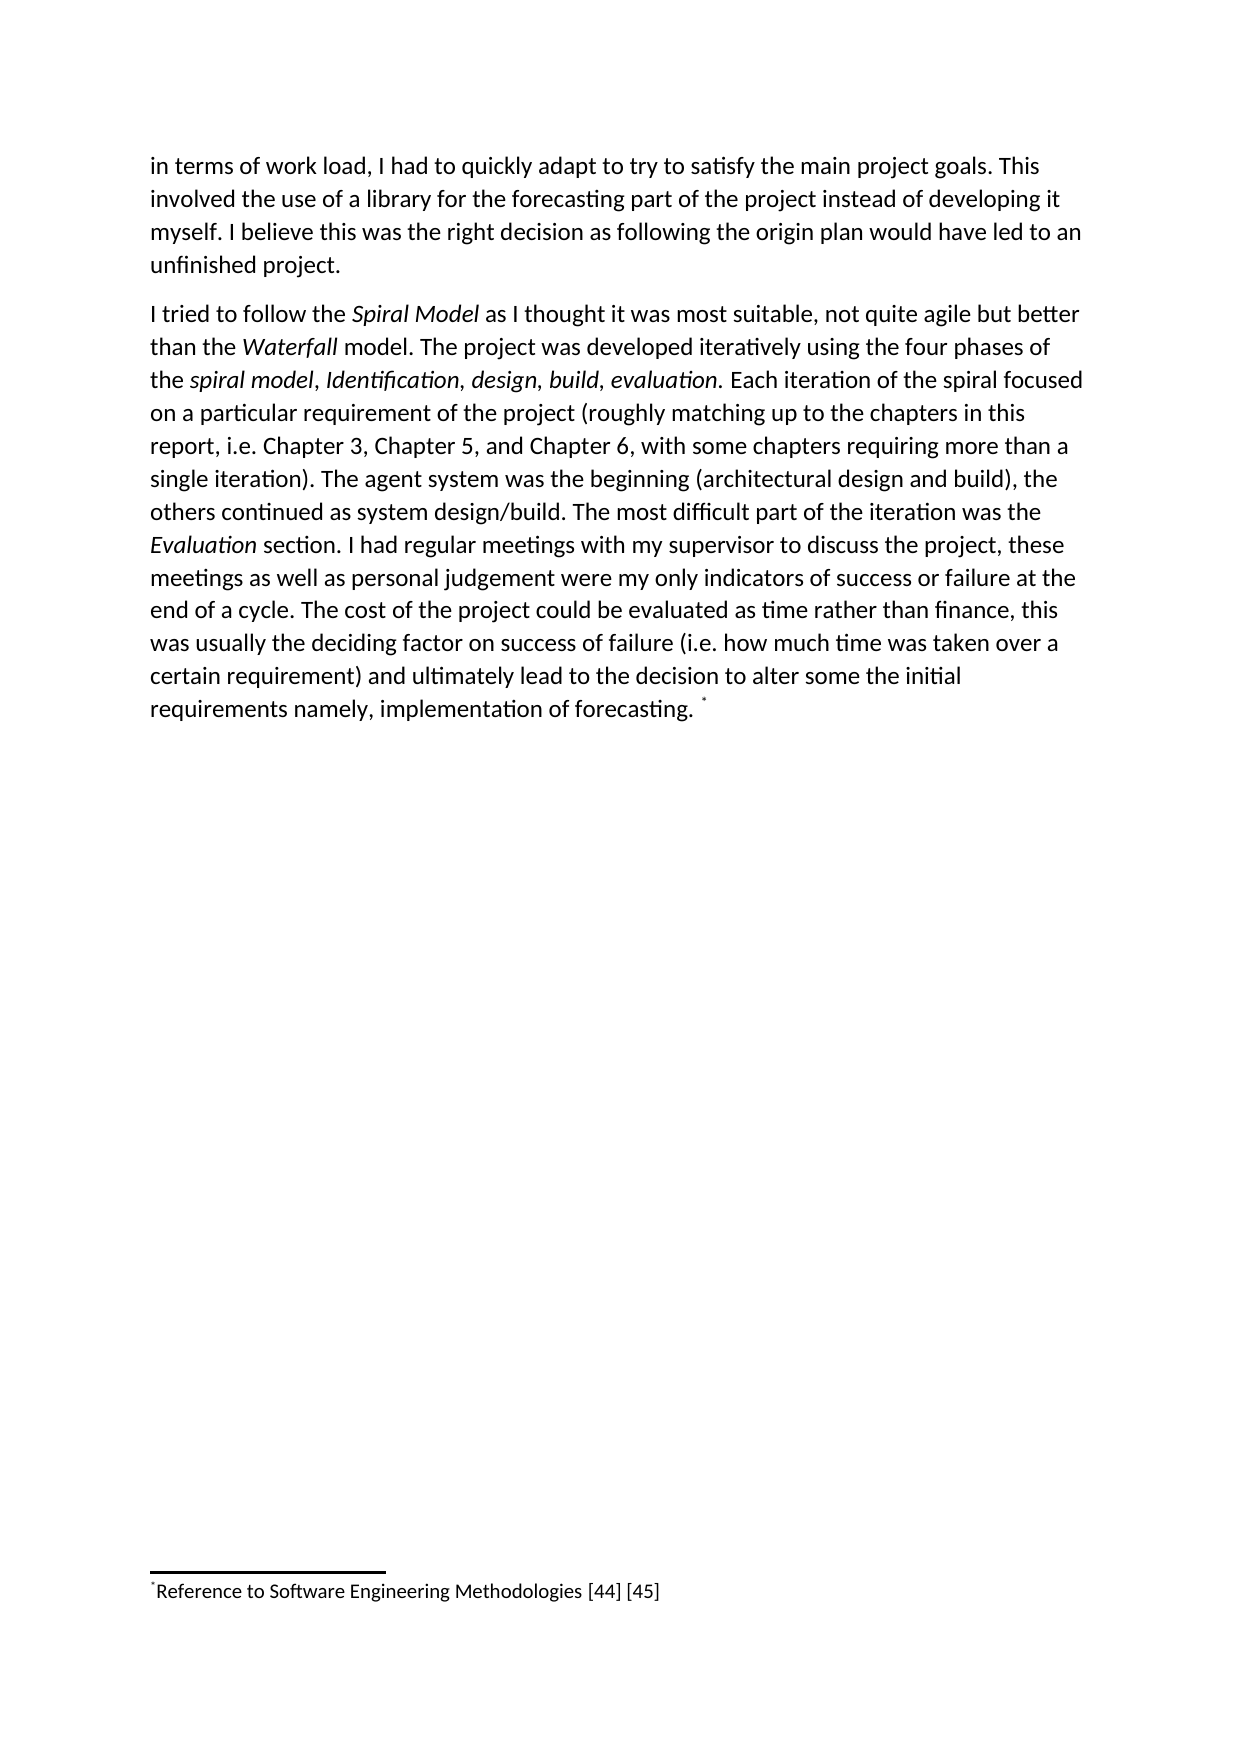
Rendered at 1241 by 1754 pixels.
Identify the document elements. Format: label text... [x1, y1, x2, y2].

text I tried to follow the Spiral Model as I thought it was most suitable, not quite agile but better than the Waterfall model. The project was developed iteratively using the four phases of the spiral model, Identification, design, build, evaluation. Each iteration of the spiral focused on a particular requirement of the project (roughly matching up to the chapters in this report, i.e. Chapter 3, Chapter 5, and Chapter 6, with some chapters requiring more than a single iteration). The agent system was the beginning (architectural design and build), the others continued as system design/build. The most difficult part of the iteration was the Evaluation section. I had regular meetings with my supervisor to discuss the project, these meetings as well as personal judgement were my only indicators of success or failure at the end of a cycle. The cost of the project could be evaluated as time rather than finance, this was usually the deciding factor on success of failure (i.e. how much time was taken over a certain requirement) and ultimately lead to the decision to alter some the initial requirements namely, implementation of forecasting. [150, 298, 1090, 724]
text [150, 150, 1090, 279]
